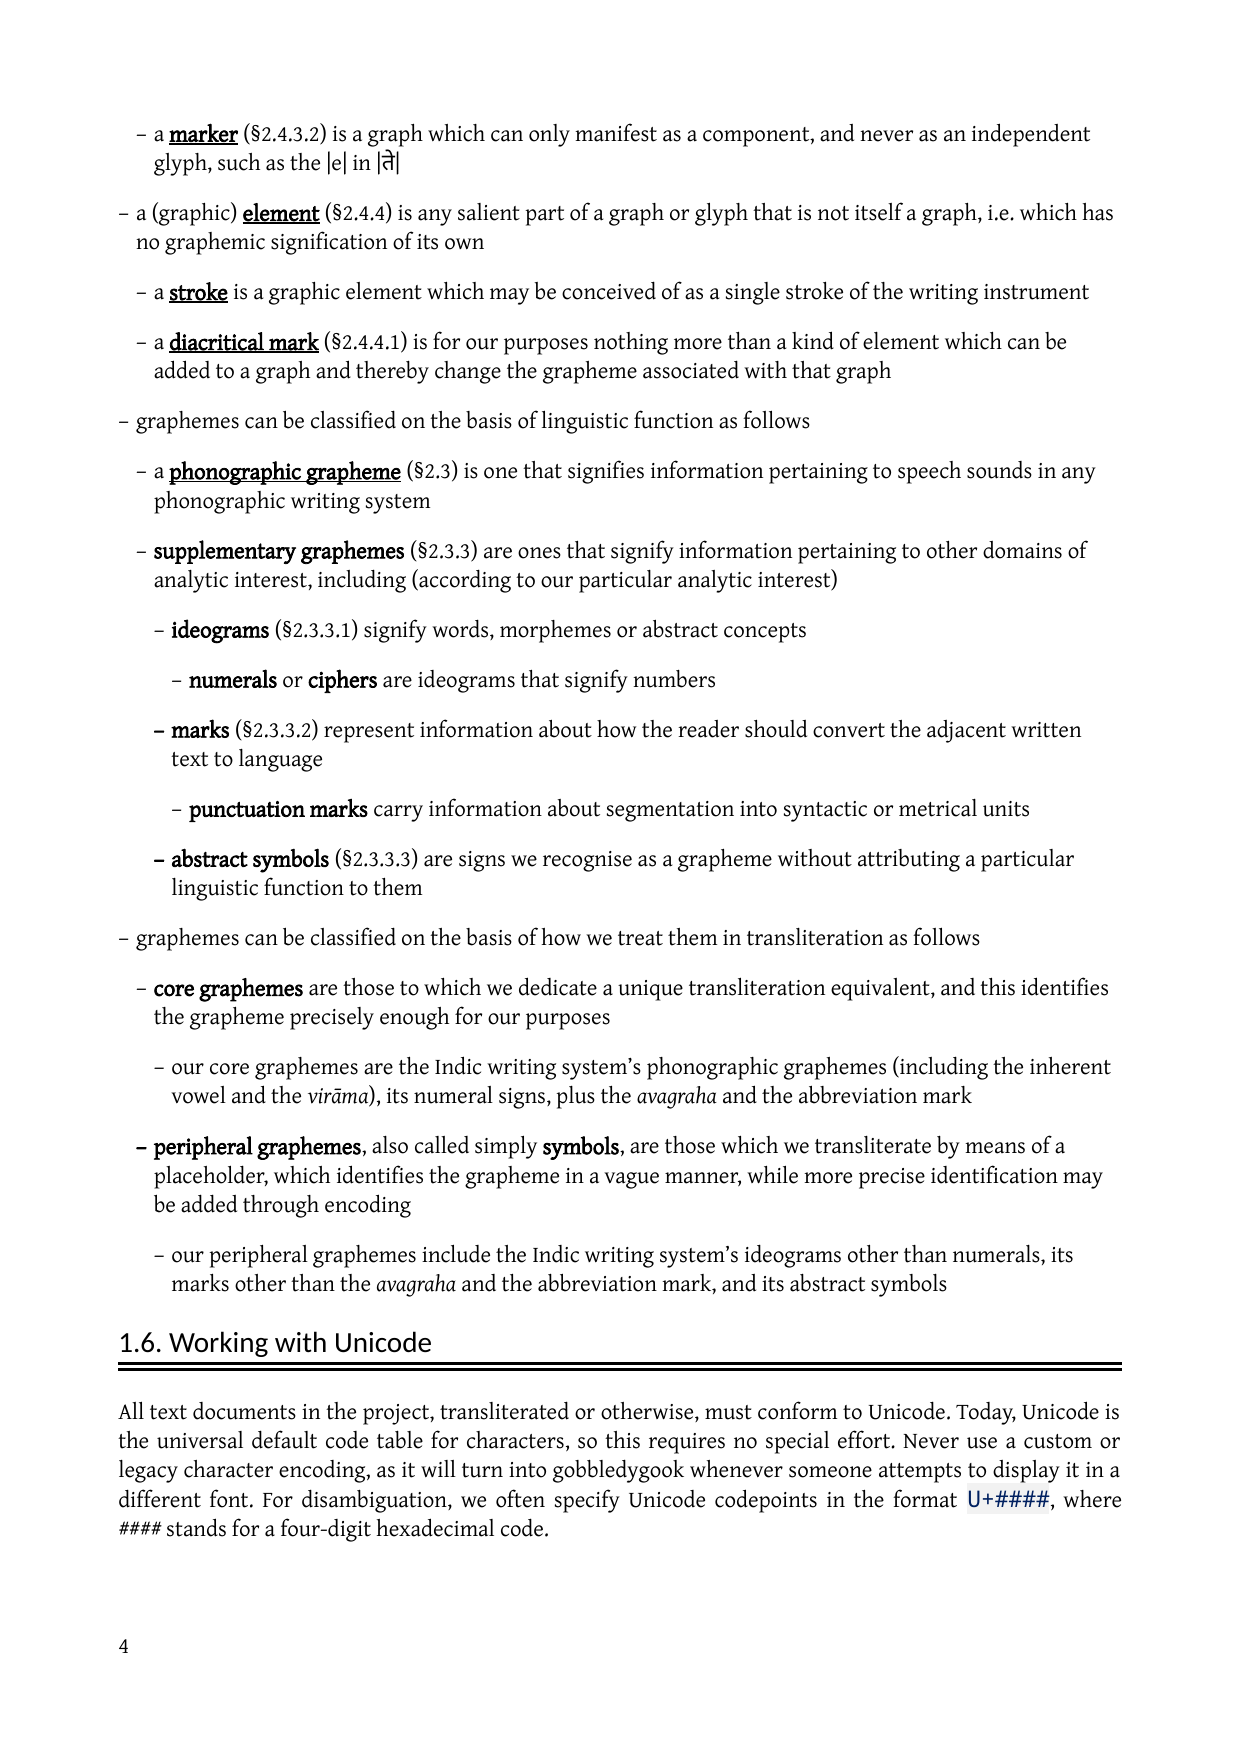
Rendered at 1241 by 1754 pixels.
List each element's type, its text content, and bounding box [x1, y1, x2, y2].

list core graphemes are those to which we dedicate a unique transliteration equivalent, and this identifies the grapheme precisely enough for our purposes [136, 972, 1122, 1031]
list punctuation marks carry information about segmentation into syntactic or metrical units [171, 793, 1122, 822]
list supplementary graphemes (§2.3.3) are ones that signify information pertaining to other domains of analytic interest, including (according to our particular analytic interest) [136, 535, 1122, 593]
list a stroke is a graphic element which may be conceived of as a single stroke of the writing instrument [136, 276, 1122, 306]
list ideograms (§2.3.3.1) signify words, morphemes or abstract concepts [153, 614, 1122, 643]
list numerals or ciphers are ideograms that signify numbers [171, 664, 1122, 693]
list graphemes can be classified on the basis of how we treat them in transliteration as follows [118, 922, 1122, 951]
list a marker (§2.4.3.2) is a graph which can only manifest as a component, and never as an independent glyph, such as the |e| in |ते| [136, 118, 1122, 176]
list our peripheral graphemes include the Indic writing system’s ideograms other than numerals, its marks other than the avagraha and the abbreviation mark, and its abstract symbols [153, 1239, 1122, 1297]
list our core graphemes are the Indic writing system’s phonographic graphemes (including the inherent vowel and the virāma), its numeral signs, plus the avagraha and the abbreviation mark [153, 1051, 1122, 1110]
list graphemes can be classified on the basis of linguistic function as follows [118, 406, 1122, 435]
list marks (§2.3.3.2) represent information about how the reader should convert the adjacent written text to language [153, 714, 1122, 772]
text All text documents in the project, transliterated or otherwise, must conform to Unicode. Today, Unicode is the universal default code table for characters, so this requires no special effort. Never use a custom or legacy character encoding, as it will turn into gobbledygook whenever someone attempts to display it in a different font. For disambiguation, we often specify Unicode codepoints in the format U+####, where #### stands for a four-digit hexadecimal code. [118, 1396, 1122, 1542]
list peripheral graphemes, also called simply symbols, are those which we transliterate by means of a placeholder, which identifies the grapheme in a vague manner, while more precise identification may be added through encoding [136, 1131, 1122, 1218]
list a diacritical mark (§2.4.4.1) is for our purposes nothing more than a kind of element which can be added to a graph and thereby change the grapheme associated with that graph [136, 326, 1122, 385]
subtitle Working with Unicode [118, 1322, 1122, 1362]
list a phonographic grapheme (§2.3) is one that signifies information pertaining to speech sounds in any phonographic writing system [136, 456, 1122, 514]
list a (graphic) element (§2.4.4) is any salient part of a graph or glyph that is not itself a graph, i.e. which has no graphemic signification of its own [118, 197, 1122, 256]
list abstract symbols (§2.3.3.3) are signs we recognise as a grapheme without attributing a particular linguistic function to them [153, 843, 1122, 901]
